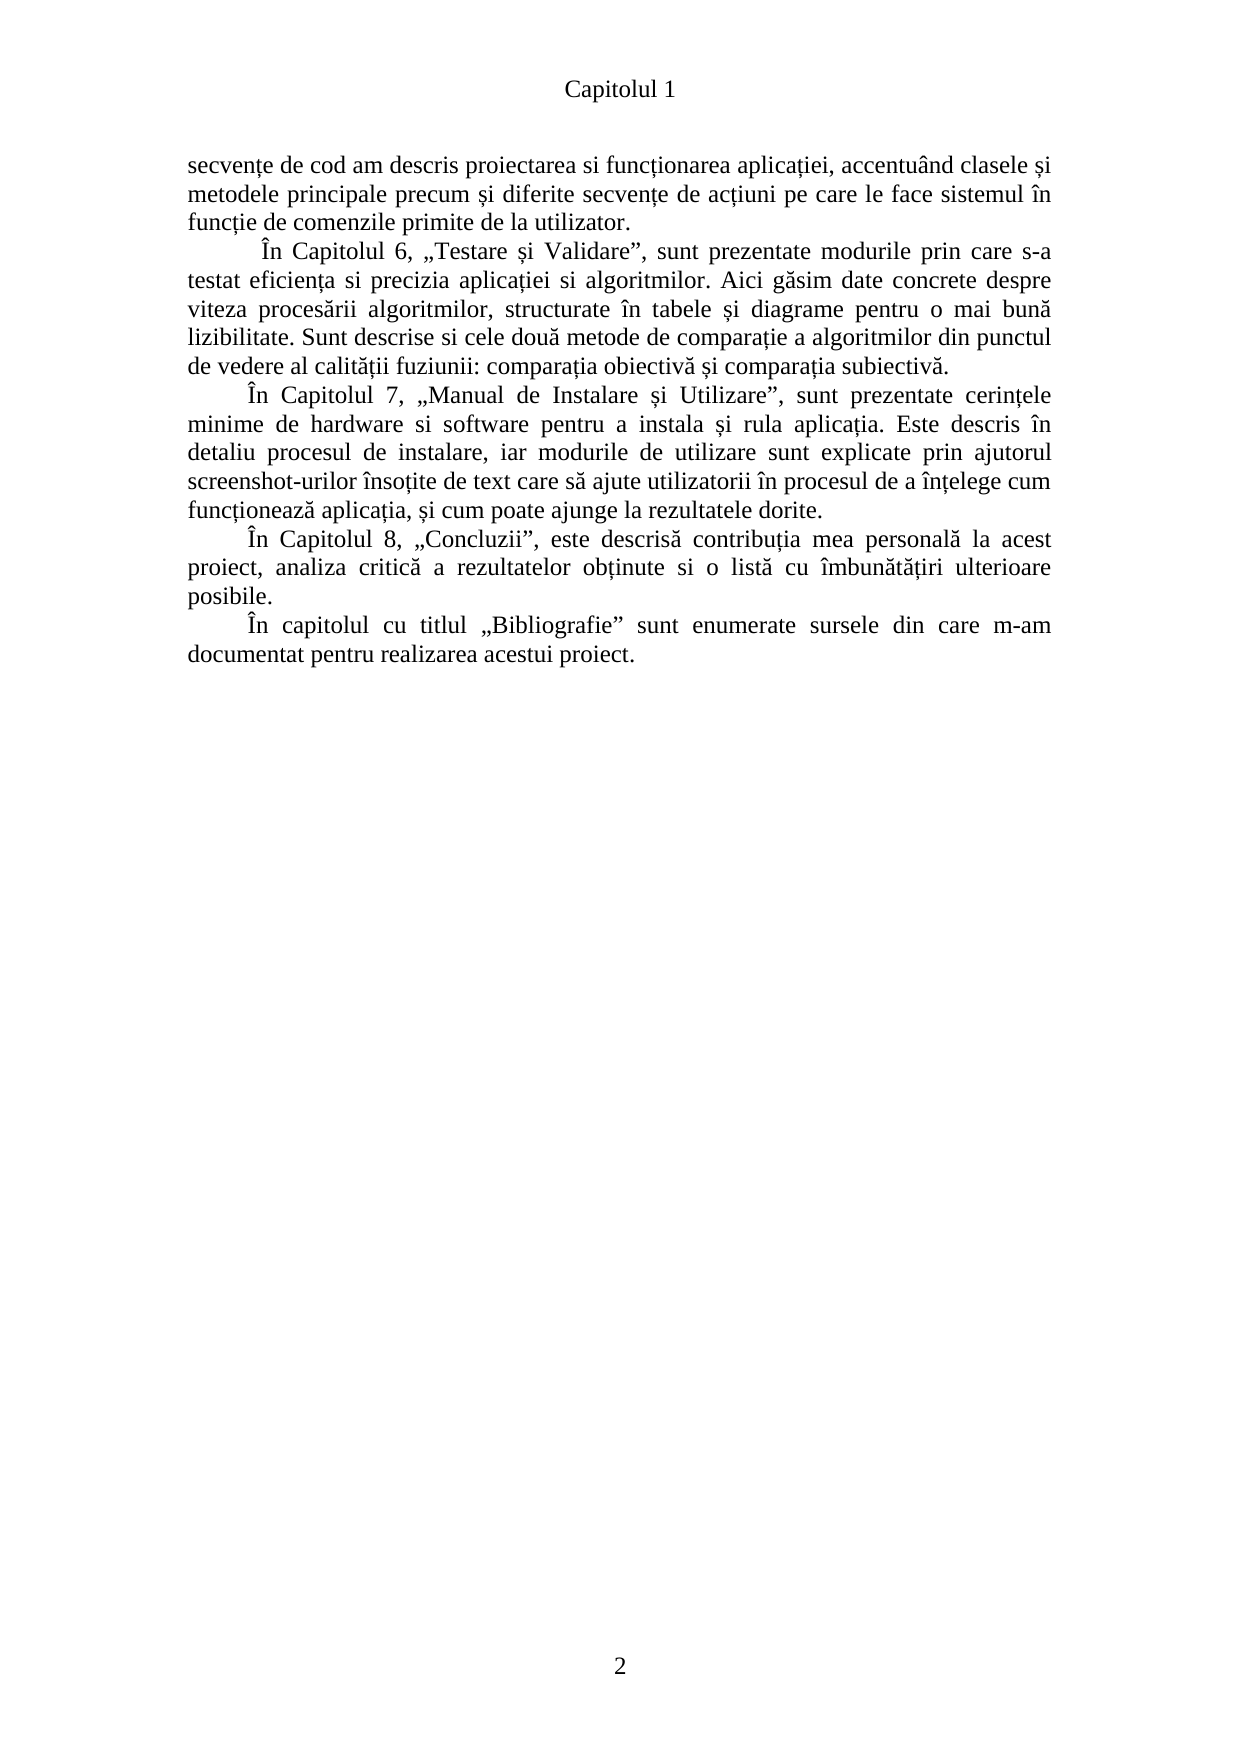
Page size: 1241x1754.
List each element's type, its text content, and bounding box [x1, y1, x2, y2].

text În Capitolul 6, „Testare și Validare”, sunt prezentate modurile prin care s-a testat eficiența si precizia aplicației si algoritmilor. Aici găsim date concrete despre viteza procesării algoritmilor, structurate în tabele și diagrame pentru o mai bună lizibilitate. Sunt descrise si cele două metode de comparație a algoritmilor din punctul de vedere al calității fuziunii: comparația obiectivă și comparația subiectivă. [187, 236, 1053, 380]
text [187, 150, 1053, 236]
text În Capitolul 7, „Manual de Instalare și Utilizare”, sunt prezentate cerințele minime de hardware si software pentru a instala și rula aplicația. Este descris în detaliu procesul de instalare, iar modurile de utilizare sunt explicate prin ajutorul screenshot-urilor însoțite de text care să ajute utilizatorii în procesul de a înțelege cum funcționează aplicația, și cum poate ajunge la rezultatele dorite. [187, 380, 1053, 524]
text În capitolul cu titlul „Bibliografie” sunt enumerate sursele din care m-am documentat pentru realizarea acestui proiect. [187, 610, 1053, 667]
text În Capitolul 8, „Concluzii”, este descrisă contribuția mea personală la acest proiect, analiza critică a rezultatelor obținute si o listă cu îmbunătățiri ulterioare posibile. [187, 524, 1053, 610]
